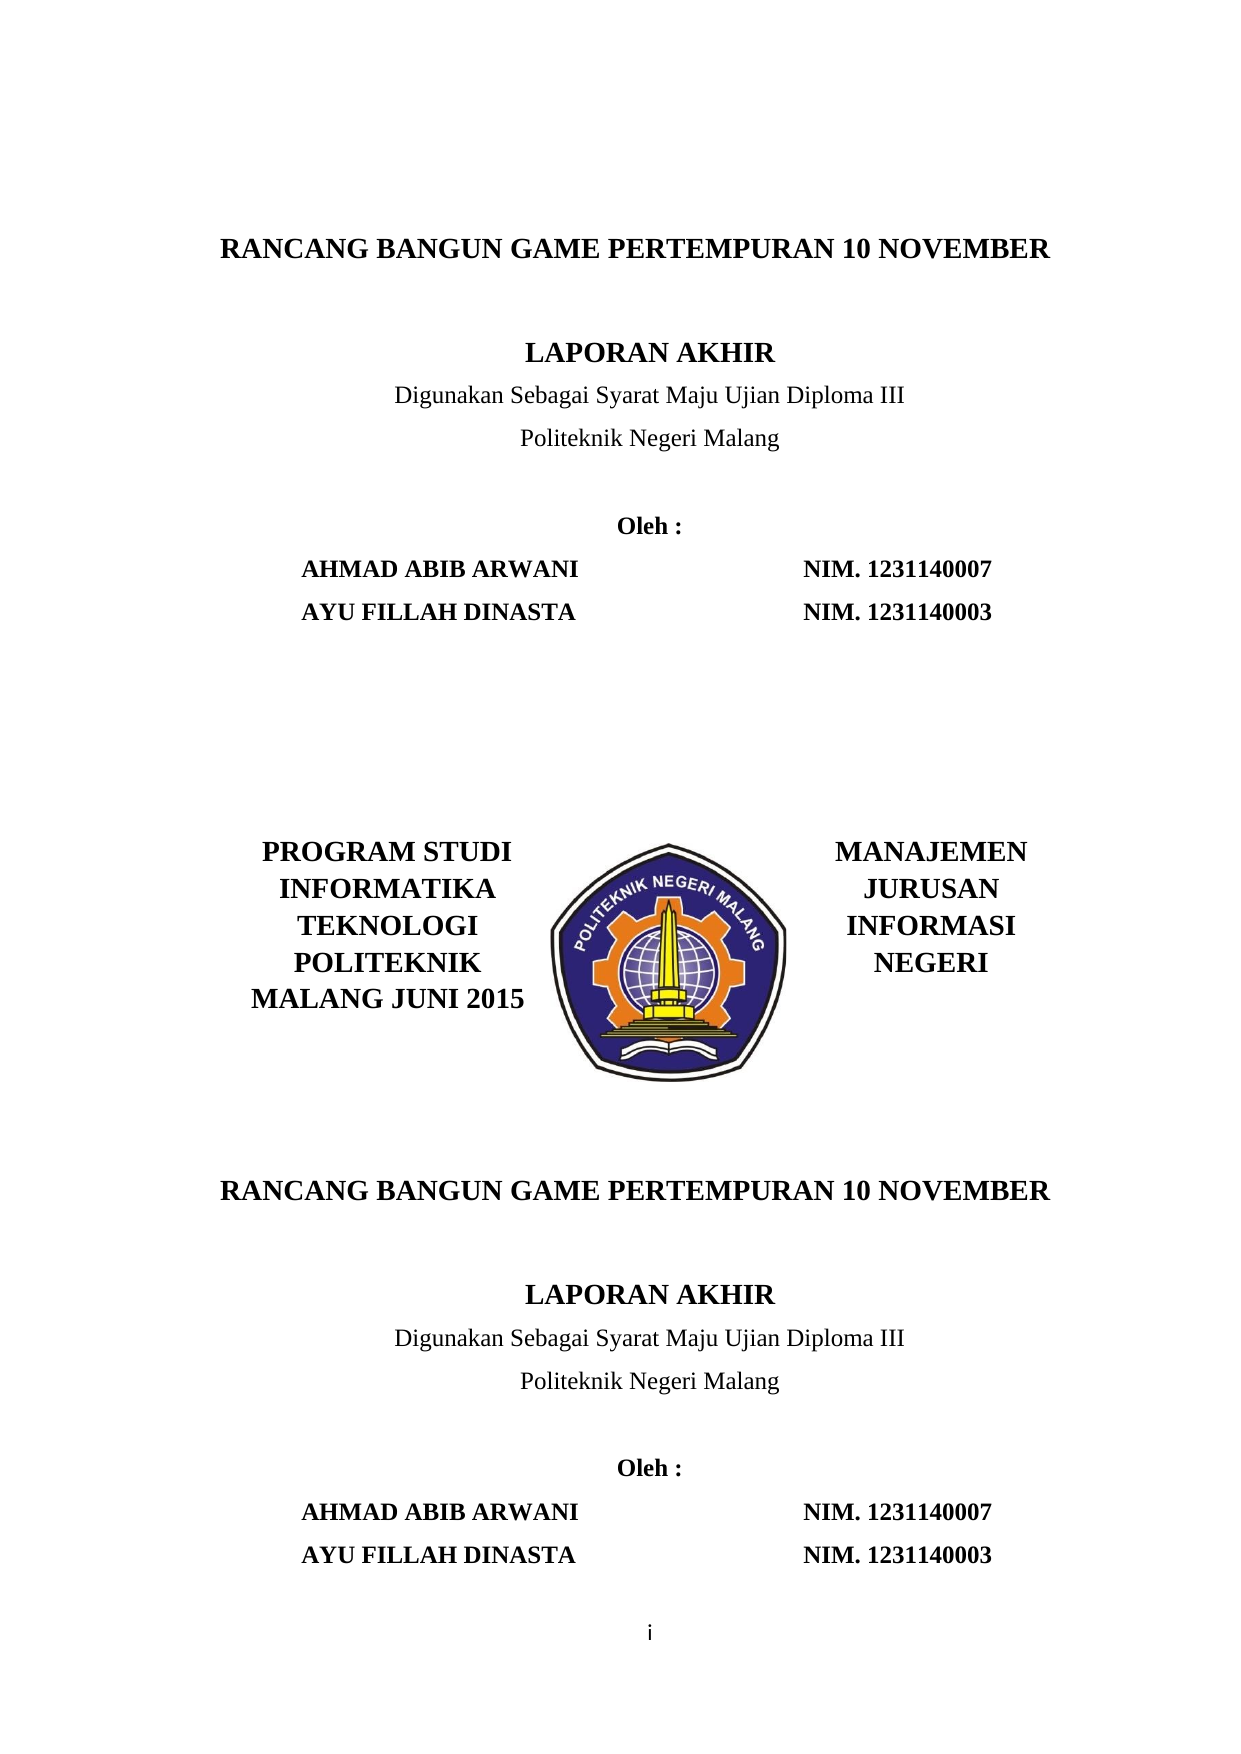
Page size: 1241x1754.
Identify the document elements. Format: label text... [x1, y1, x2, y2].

text Digunakan Sebagai Syarat Maju Ujian Diploma III [394, 380, 1063, 409]
picture [550, 843, 787, 1082]
text AYU FILLAH DINASTA NIM. 1231140003 [222, 1540, 1063, 1568]
text RANCANG BANGUN GAME PERTEMPURAN 10 NOVEMBER [220, 231, 1063, 265]
text Oleh : [236, 511, 1063, 540]
text AYU FILLAH DINASTA NIM. 1231140003 [222, 597, 1063, 626]
text AHMAD ABIB ARWANI NIM. 1231140007 [222, 554, 1063, 583]
text AHMAD ABIB ARWANI NIM. 1231140007 [222, 1497, 1063, 1525]
text Digunakan Sebagai Syarat Maju Ujian Diploma III [394, 1323, 1063, 1351]
text LAPORAN AKHIR [243, 335, 1057, 368]
text Oleh : [236, 1453, 1063, 1482]
text Politeknik Negeri Malang [236, 1366, 1063, 1394]
text PROGRAM STUDI MANAJEMEN INFORMATIKA JURUSAN TEKNOLOGI INFORMASI POLITEKNIK NEGERI MALANG JUNI 2015 [243, 834, 1057, 1015]
text Politeknik Negeri Malang [236, 423, 1063, 452]
text RANCANG BANGUN GAME PERTEMPURAN 10 NOVEMBER [220, 1173, 1063, 1207]
text LAPORAN AKHIR [243, 1277, 1057, 1311]
